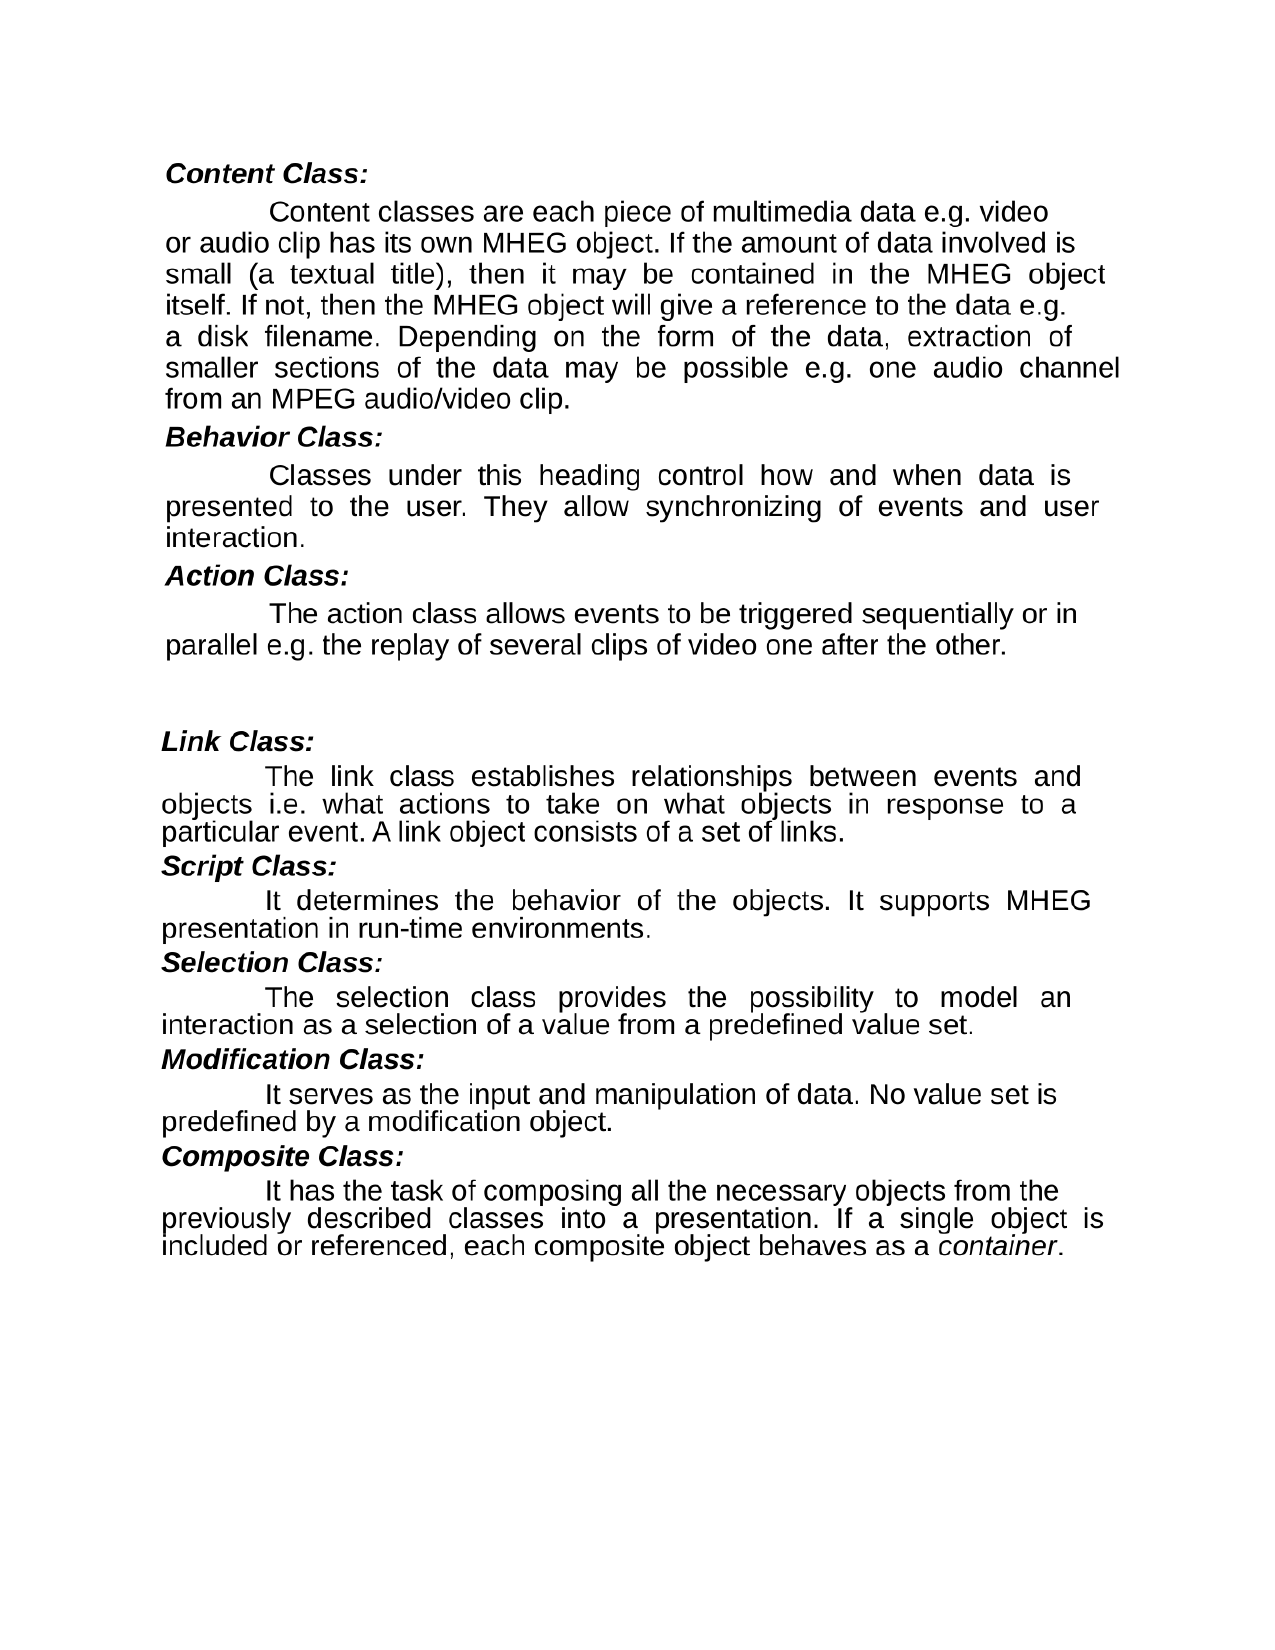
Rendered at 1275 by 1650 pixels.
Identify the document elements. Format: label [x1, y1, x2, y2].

picture [150, 150, 1125, 687]
picture [150, 705, 1125, 1307]
